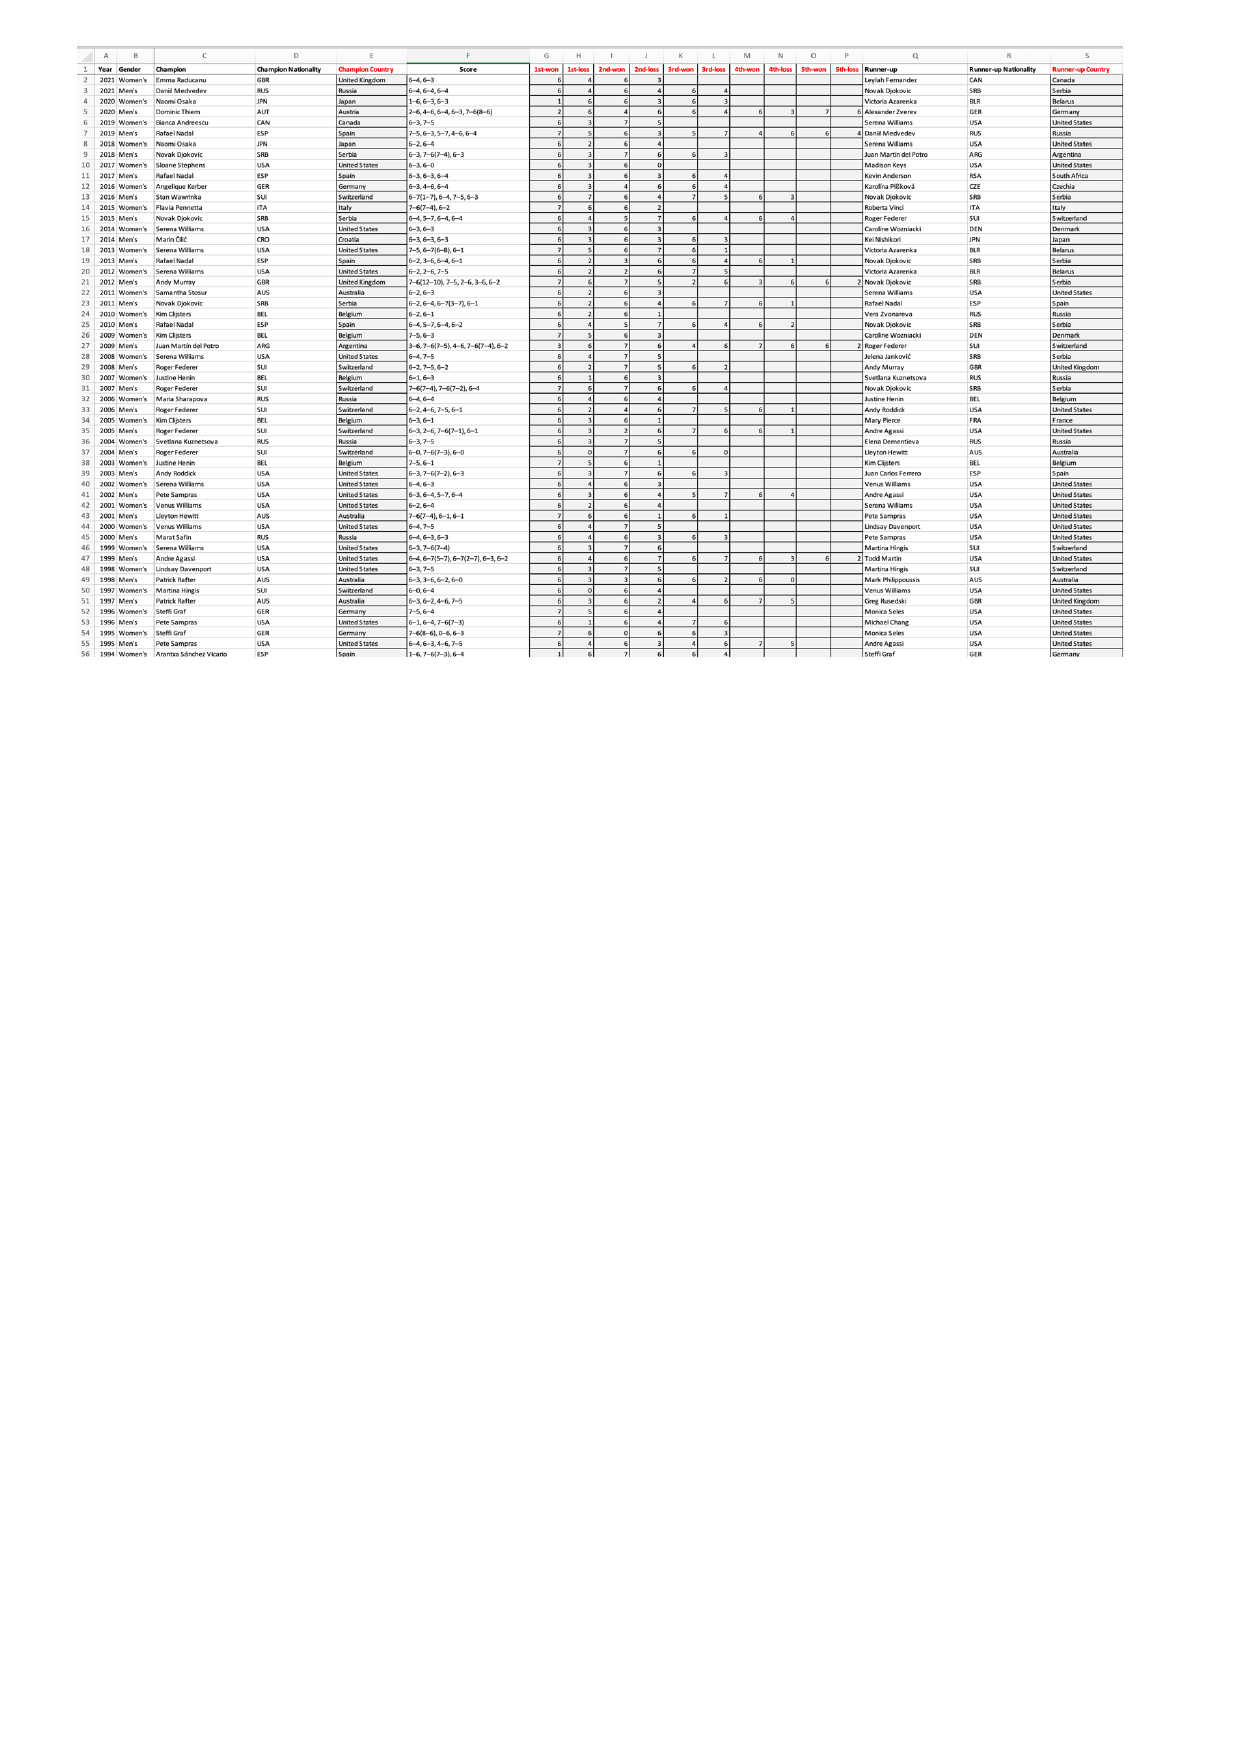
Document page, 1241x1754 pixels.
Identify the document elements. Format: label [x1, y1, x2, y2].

picture [77, 45, 1124, 657]
